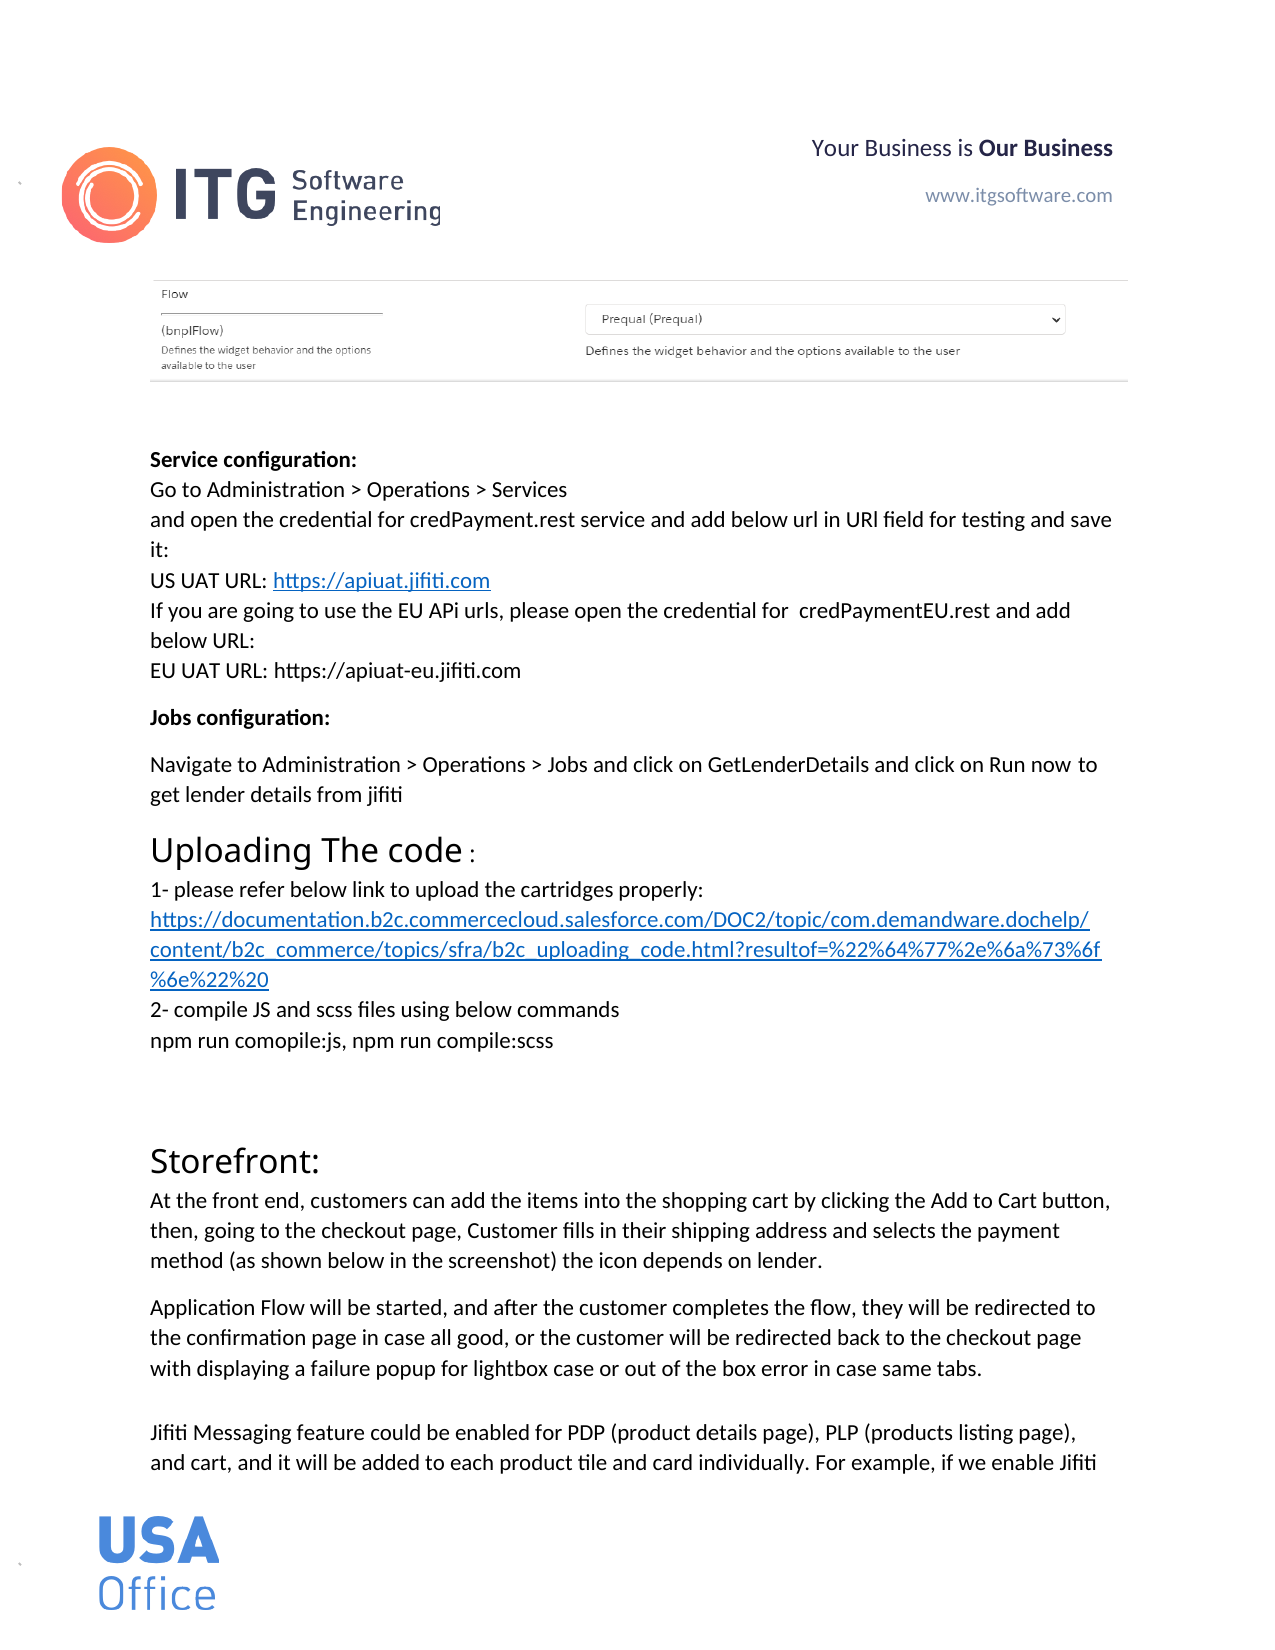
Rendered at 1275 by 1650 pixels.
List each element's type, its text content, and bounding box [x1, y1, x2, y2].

text Application Flow will be started, and after the customer completes the flow, they will be redirected to the confirmation page in case all good, or the customer will be redirected back to the checkout page with displaying a failure popup for lightbox case or out of the box error in case same tabs. [150, 1293, 1125, 1382]
picture [150, 278, 1128, 382]
text Jobs configuration: [150, 703, 1125, 731]
text Storefront: At the front end, customers can add the items into the shopping cart by clicking the Add to Cart button, then, going to the checkout page, Customer fills in their shipping address and selects the payment method (as shown below in the screenshot) the icon depends on lender. [150, 1138, 1125, 1274]
text Uploading The code : 1- please refer below link to upload the cartridges properly: https://documentation.b2c.commercecloud.salesforce.com/DOC2/topic/com.demandware.dochelp/content/b2c_commerce/topics/sfra/b2c_uploading_code.html?resultof=%22%64%77%2e%6a%73%6f%6e%22%20 2- compile JS and scss files using below commands npm run comopile:js, npm run compile:scss [150, 827, 1125, 1054]
picture [61, 147, 440, 243]
text Service configuration: Go to Administration > Operations > Services and open the credential for credPayment.rest service and add below url in URl field for testing and save it: US UAT URL: https://apiuat.jifiti.com If you are going to use the EU APi urls, please open the credential for credPaymentEU.rest and add below URL: EU UAT URL: https://apiuat-eu.jifiti.com [150, 445, 1125, 684]
picture [99, 1516, 219, 1610]
text Navigate to Administration > Operations > Jobs and click on GetLenderDetails and click on Run now to get lender details from jifiti [150, 750, 1125, 808]
